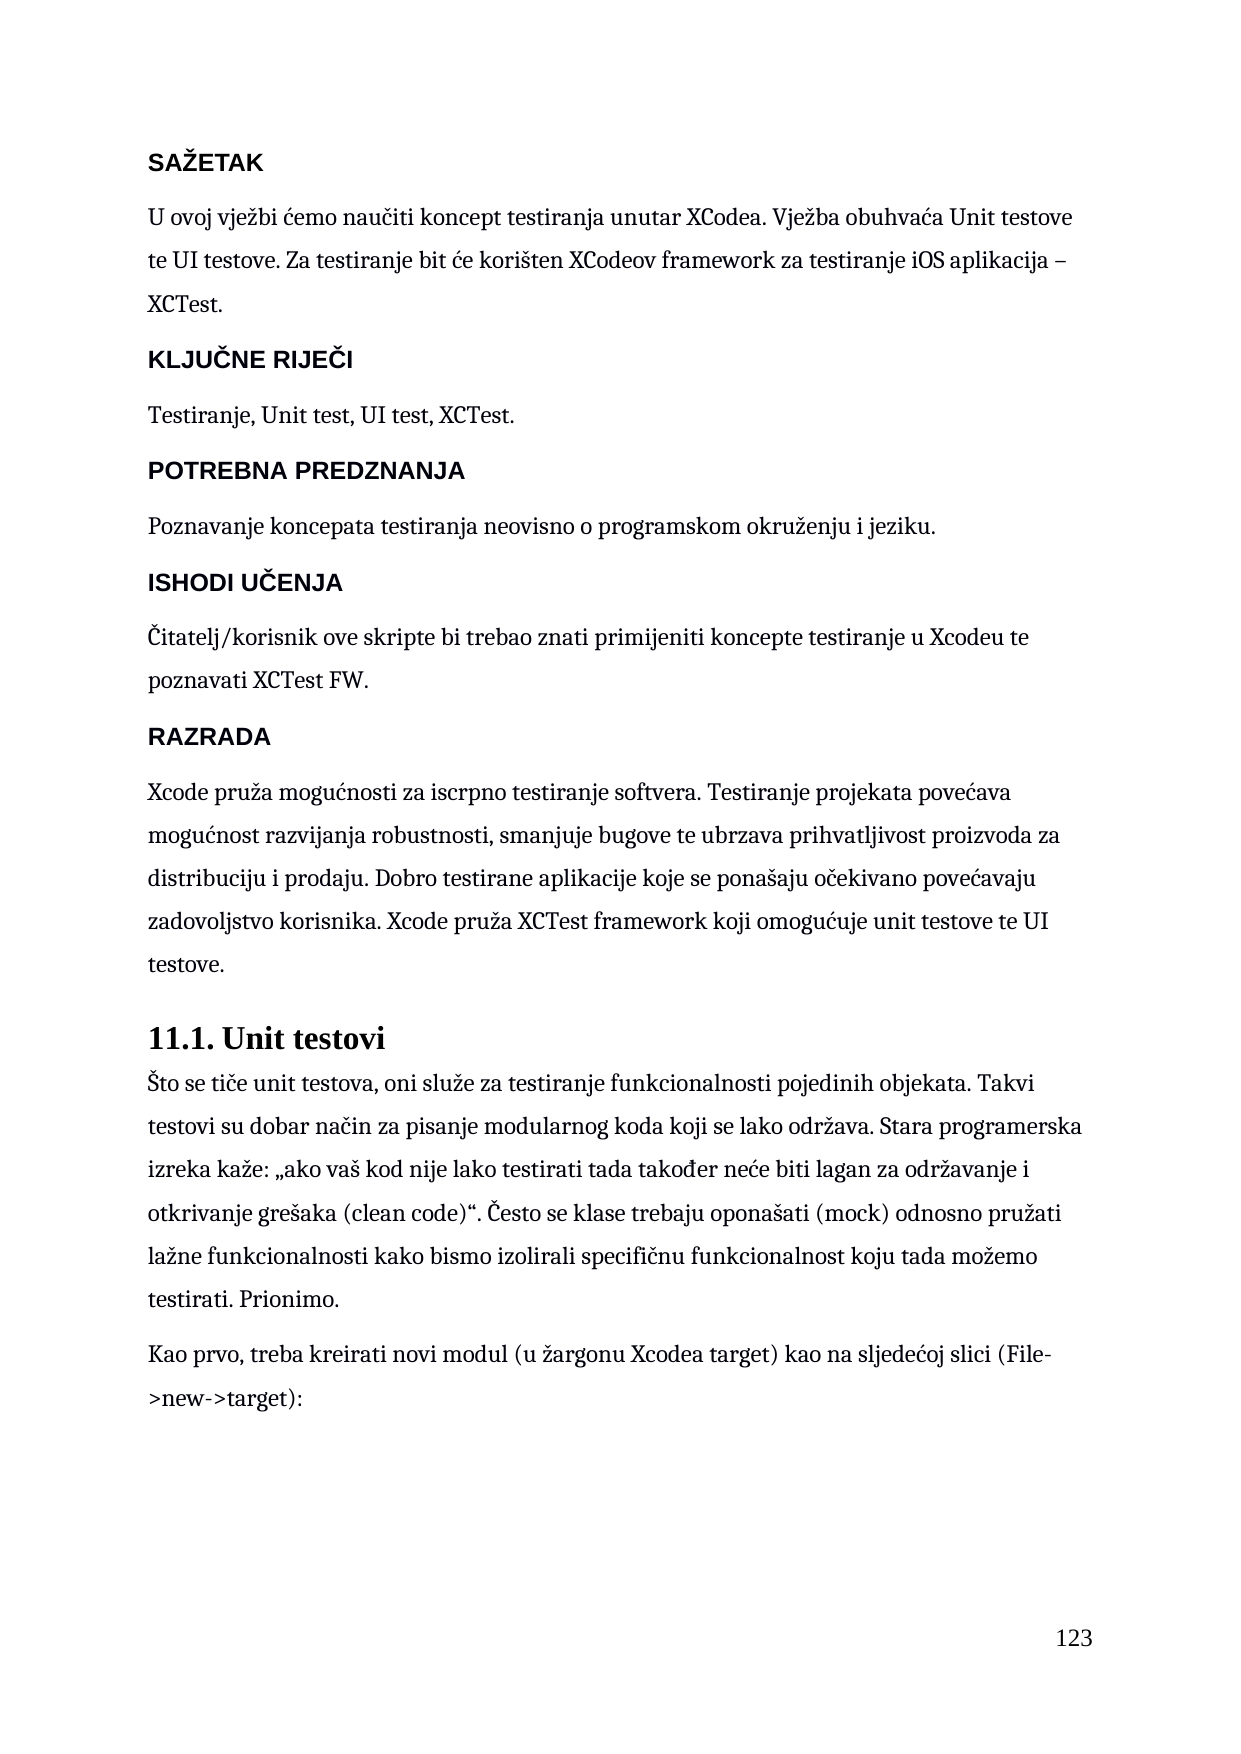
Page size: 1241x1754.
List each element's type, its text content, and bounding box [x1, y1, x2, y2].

text Kao prvo, treba kreirati novi modul (u žargonu Xcodea target) kao na sljedećoj slici (File->new->target): [148, 1340, 1093, 1412]
text Testiranje, Unit test, UI test, XCTest. [148, 401, 1093, 429]
text SAŽETAK [148, 148, 1093, 176]
text Čitatelj/korisnik ove skripte bi trebao znati primijeniti koncepte testiranje u Xcodeu te poznavati XCTest FW. [148, 623, 1093, 695]
text Unit testovi [148, 1018, 1093, 1057]
text Xcode pruža mogućnosti za iscrpno testiranje softvera. Testiranje projekata povećava mogućnost razvijanja robustnosti, smanjuje bugove te ubrzava prihvatljivost proizvoda za distribuciju i prodaju. Dobro testirane aplikacije koje se ponašaju očekivano povećavaju zadovoljstvo korisnika. Xcode pruža XCTest framework koji omogućuje unit testove te UI testove. [148, 778, 1093, 979]
text POTREBNA PREDZNANJA [148, 456, 1093, 485]
text KLJUČNE RIJEČI [148, 345, 1093, 374]
text Što se tiče unit testova, oni služe za testiranje funkcionalnosti pojedinih objekata. Takvi testovi su dobar način za pisanje modularnog koda koji se lako održava. Stara programerska izreka kaže: „ako vaš kod nije lako testirati tada također neće biti lagan za održavanje i otkrivanje grešaka (clean code)“. Često se klase trebaju oponašati (mock) odnosno pružati lažne funkcionalnosti kako bismo izolirali specifičnu funkcionalnost koju tada možemo testirati. Prionimo. [148, 1069, 1093, 1313]
text U ovoj vježbi ćemo naučiti koncept testiranja unutar XCodea. Vježba obuhvaća Unit testove te UI testove. Za testiranje bit će korišten XCodeov framework za testiranje iOS aplikacija – XCTest. [148, 203, 1093, 318]
text ISHODI UČENJA [148, 568, 1093, 596]
text Poznavanje koncepata testiranja neovisno o programskom okruženju i jeziku. [148, 512, 1093, 541]
text RAZRADA [148, 722, 1093, 751]
